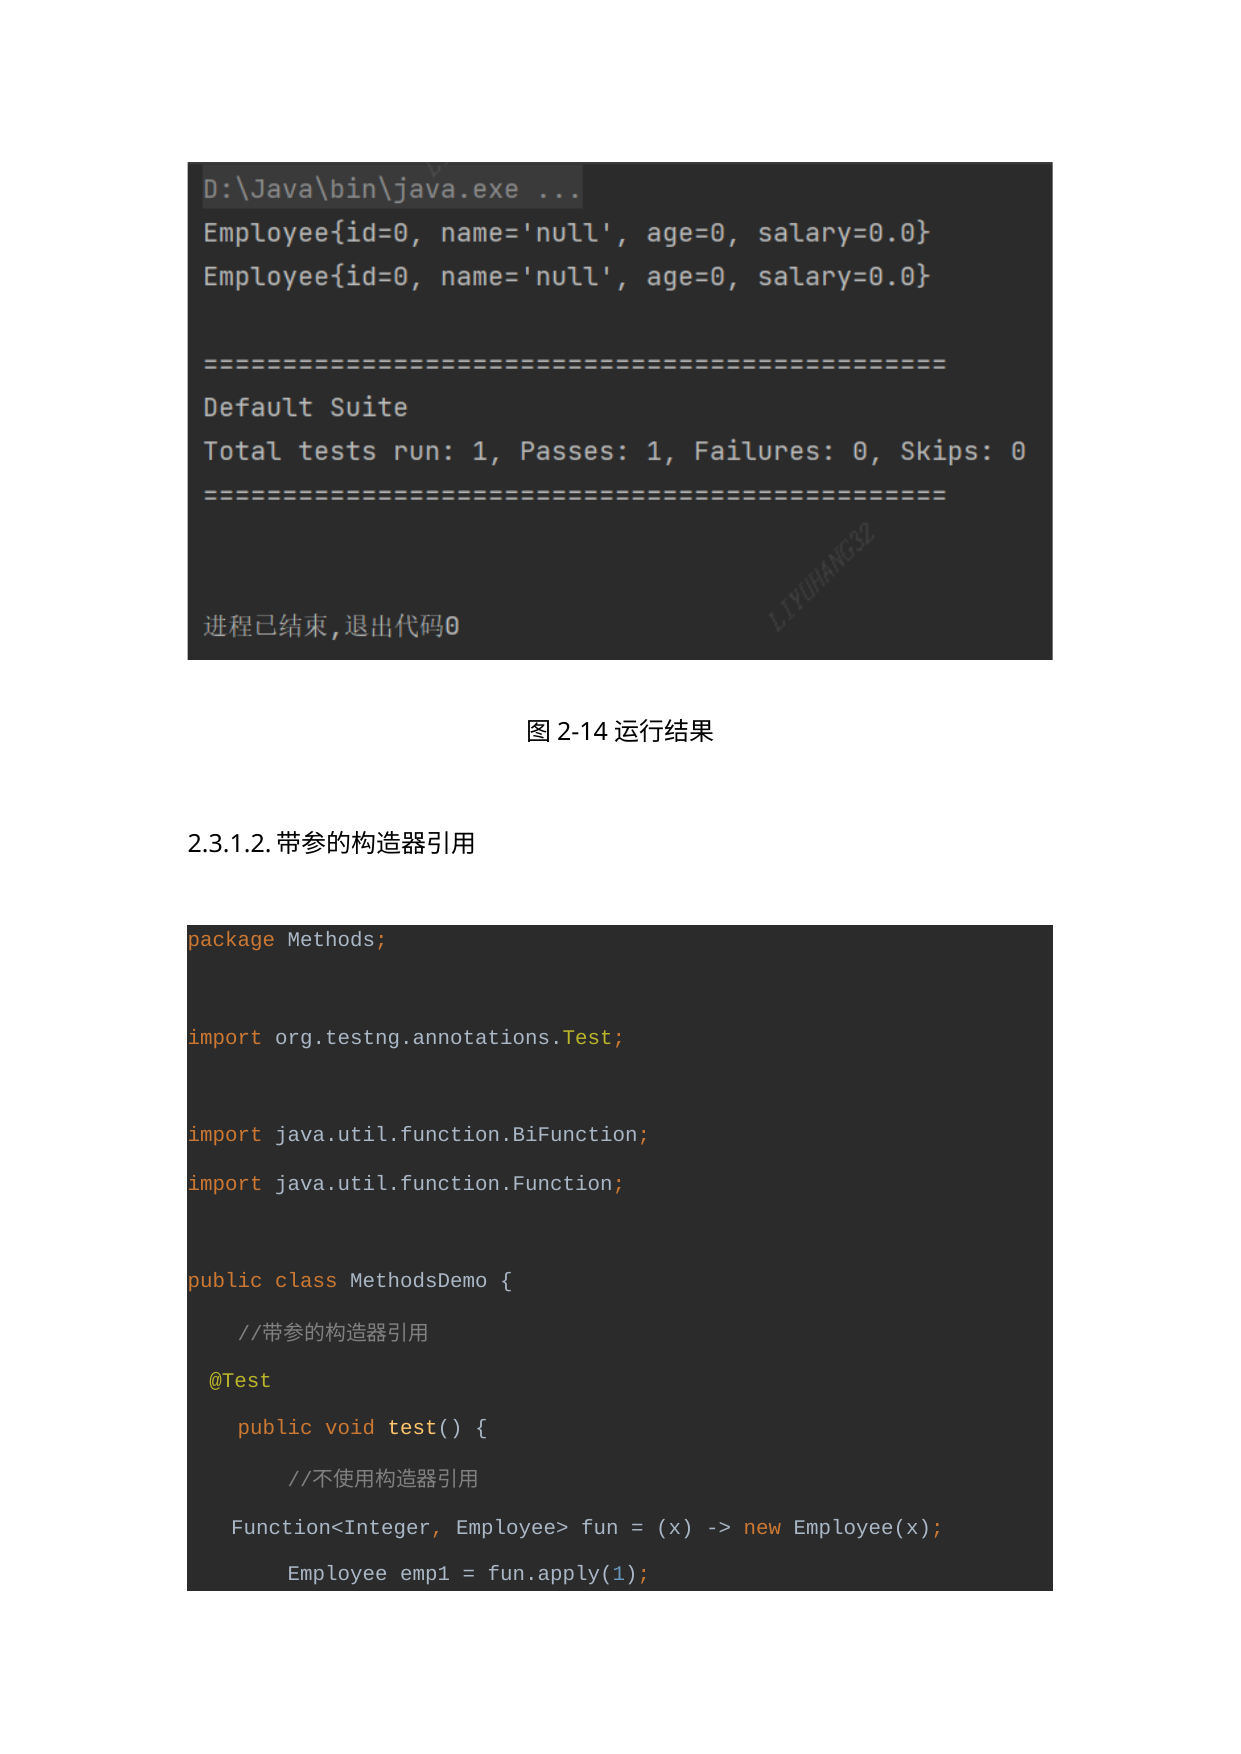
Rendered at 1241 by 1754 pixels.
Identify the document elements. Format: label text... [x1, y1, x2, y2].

subtitle 带参的构造器引用 [187, 809, 1053, 874]
picture [187, 162, 1053, 660]
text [187, 925, 1053, 1591]
